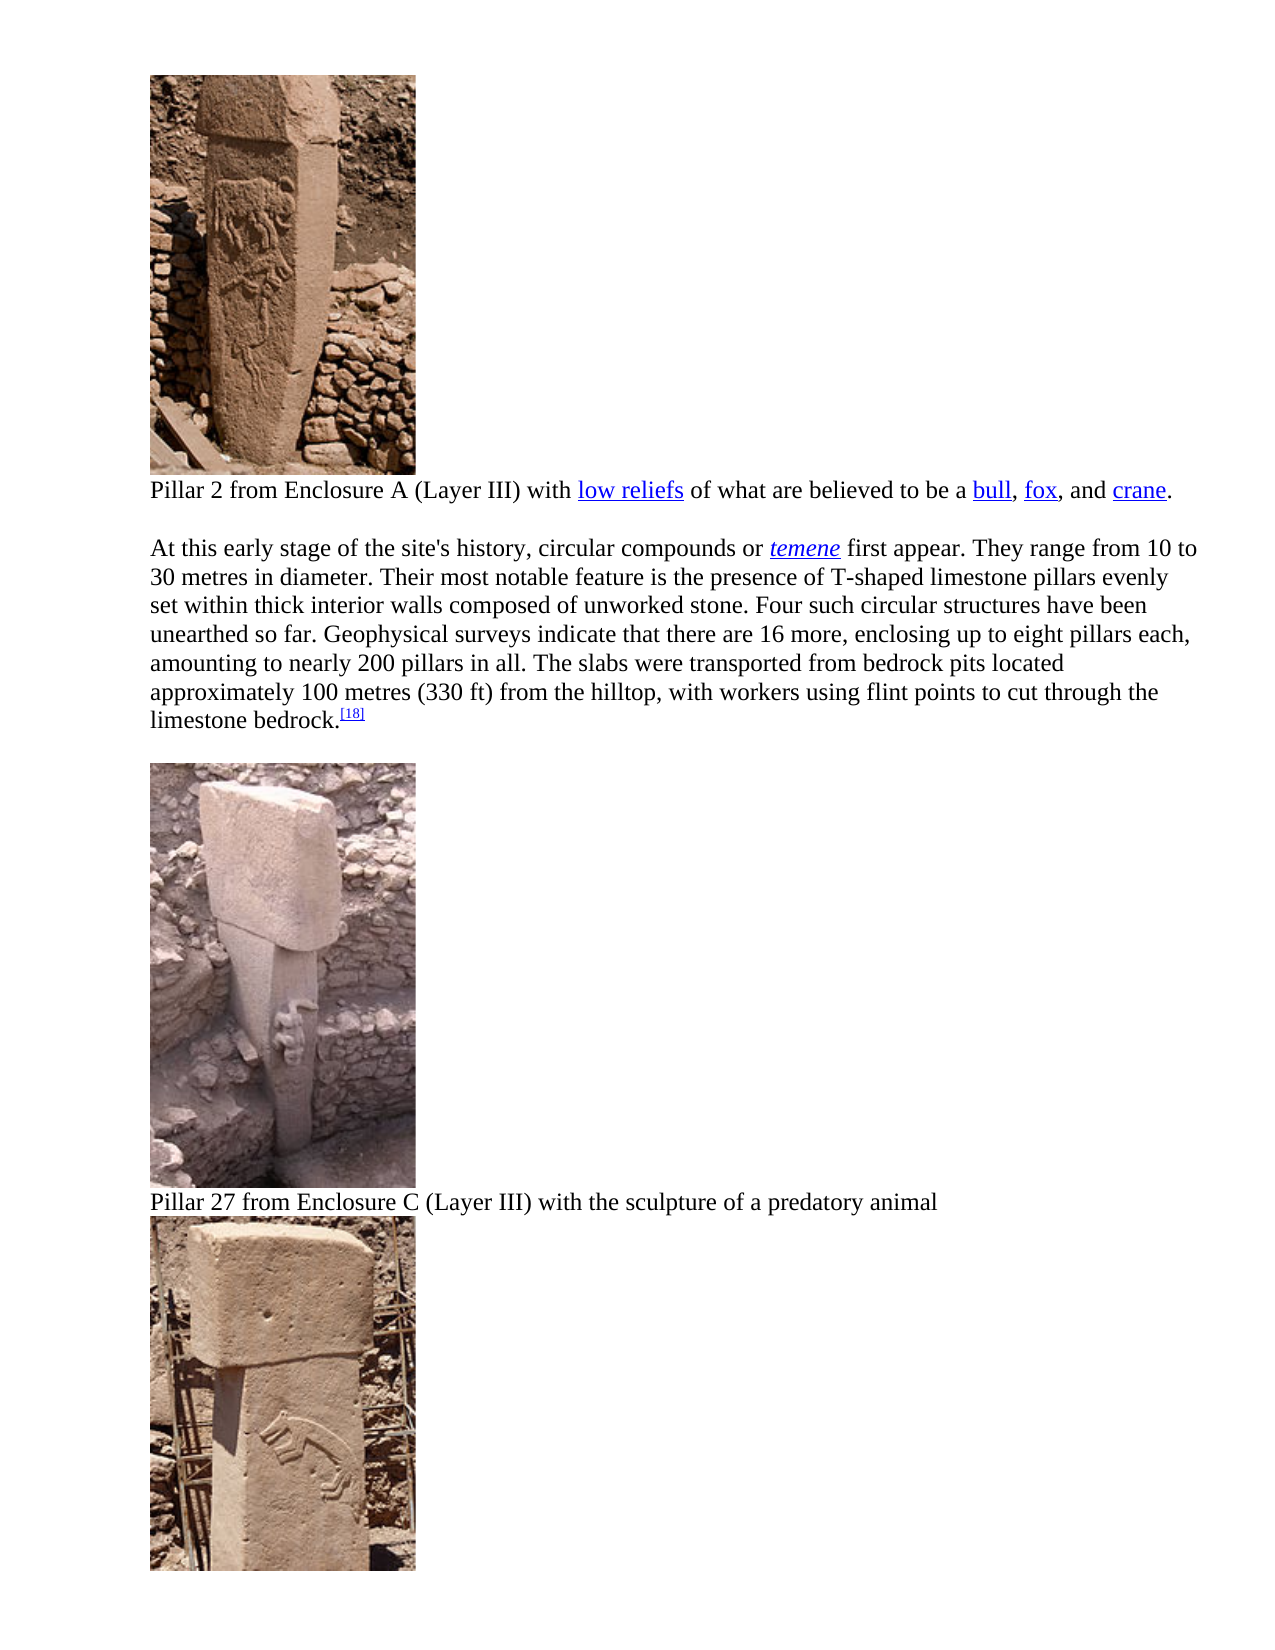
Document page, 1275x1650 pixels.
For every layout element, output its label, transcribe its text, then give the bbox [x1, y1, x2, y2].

picture [150, 1216, 416, 1571]
text Pillar 27 from Enclosure C (Layer III) with the sculpture of a predatory animal [150, 1187, 1200, 1216]
text Pillar 2 from Enclosure A (Layer III) with low reliefs of what are believed to be a bull, fox, and crane. [150, 475, 1200, 504]
picture [150, 75, 416, 475]
text At this early stage of the site's history, circular compounds or temene first appear. They range from 10 to 30 metres in diameter. Their most notable feature is the presence of T-shaped limestone pillars evenly set within thick interior walls composed of unworked stone. Four such circular structures have been unearthed so far. Geophysical surveys indicate that there are 16 more, enclosing up to eight pillars each, amounting to nearly 200 pillars in all. The slabs were transported from bedrock pits located approximately 100 metres (330 ft) from the hilltop, with workers using flint points to cut through the limestone bedrock.[18] [150, 533, 1200, 734]
picture [150, 763, 416, 1188]
